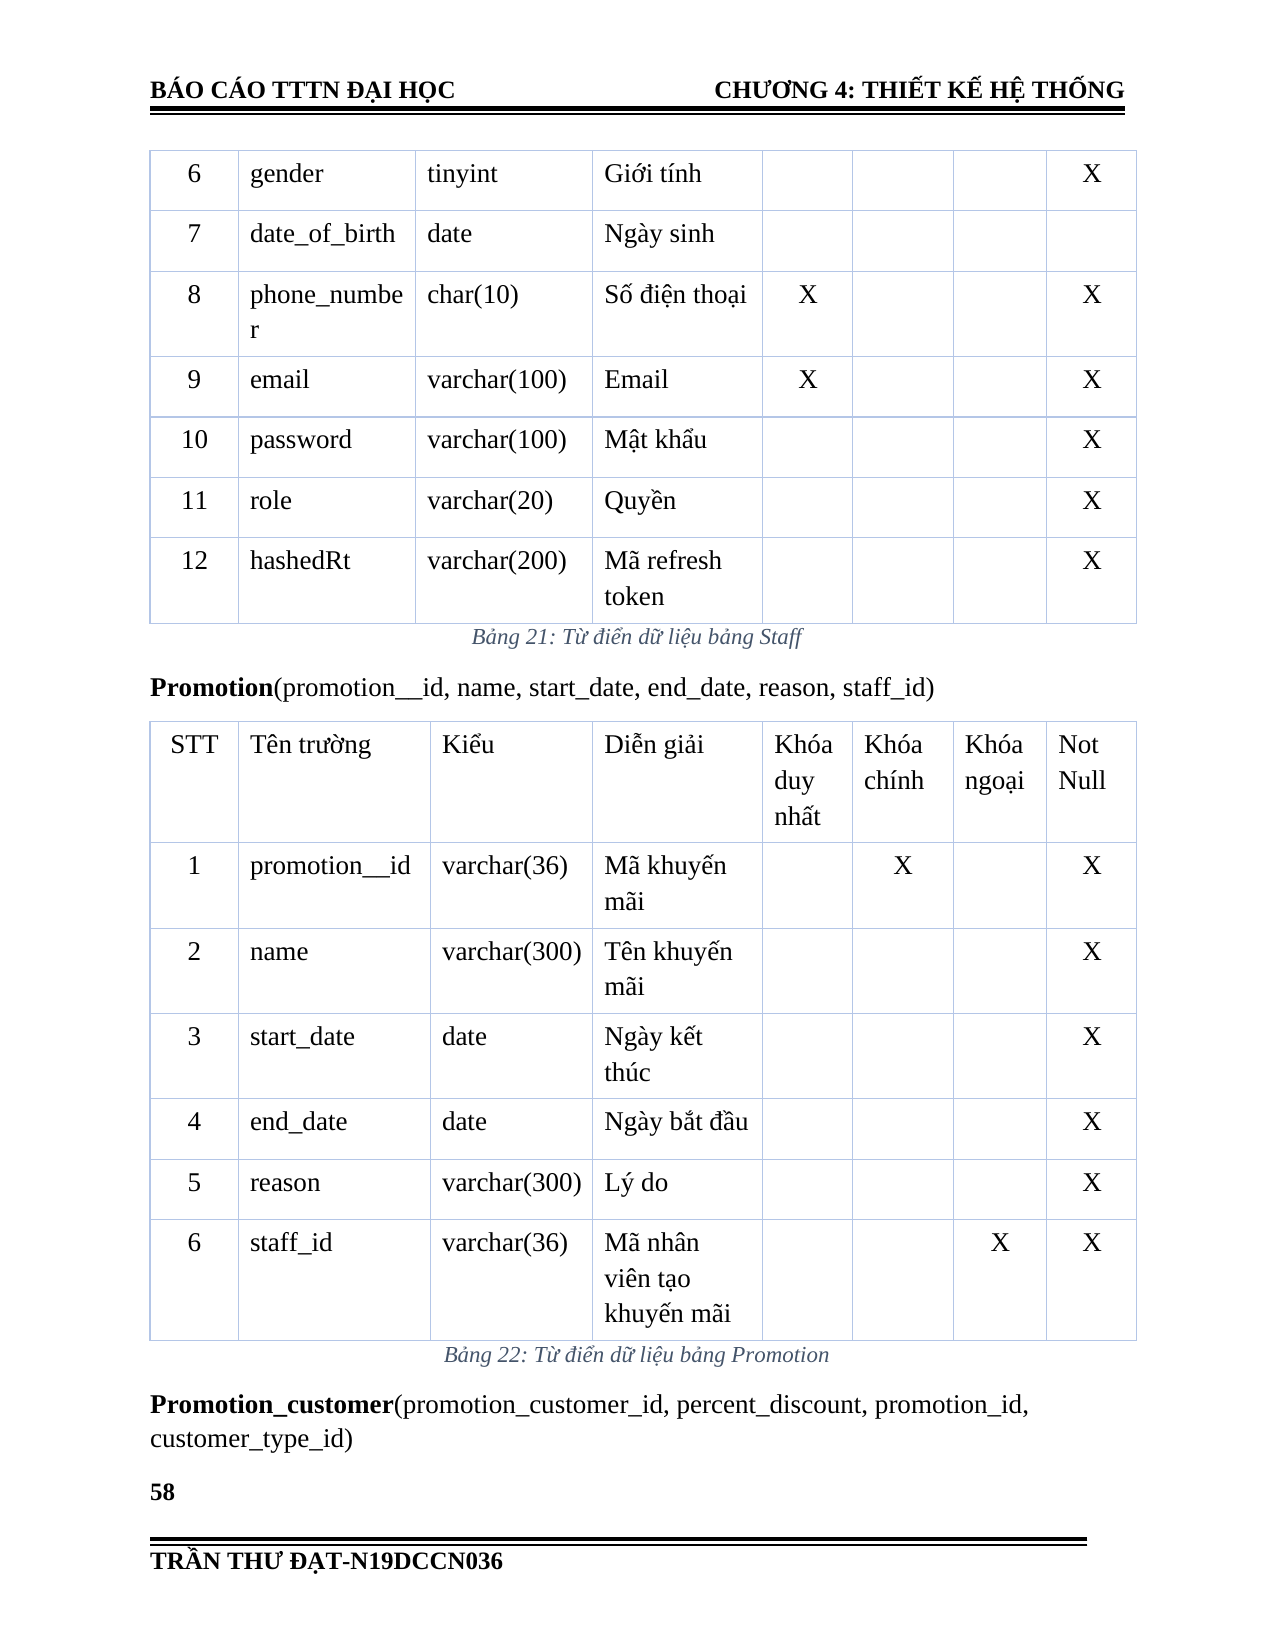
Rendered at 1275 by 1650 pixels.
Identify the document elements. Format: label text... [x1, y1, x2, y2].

table_cell 10 [151, 418, 238, 477]
table_cell hashedRt [239, 538, 415, 622]
table_cell 6 [151, 1220, 238, 1340]
table_cell Mã nhân viên tạo khuyến mãi [593, 1220, 762, 1340]
table_cell [853, 929, 953, 1013]
table_cell 8 [151, 272, 238, 356]
table_cell [954, 1099, 1046, 1158]
text Promotion(promotion__id, name, start_date, end_date, reason, staff_id) [150, 671, 1125, 702]
table_cell 11 [151, 478, 238, 537]
table_cell X [1047, 538, 1136, 622]
table_cell promotion__id [239, 843, 430, 927]
table_cell [763, 478, 852, 537]
table_cell X [1047, 929, 1136, 1013]
table_cell X [1047, 418, 1136, 477]
table_cell Ngày sinh [593, 211, 762, 271]
table_cell 12 [151, 538, 238, 622]
table_cell 4 [151, 1099, 238, 1158]
text Bảng 22: Từ điển dữ liệu bảng Promotion [150, 1341, 1125, 1367]
table_cell [763, 211, 852, 271]
table_cell Tên khuyến mãi [593, 929, 762, 1013]
table_cell 3 [151, 1014, 238, 1098]
table_cell [954, 1160, 1046, 1219]
table_cell phone_number [239, 272, 415, 356]
table_cell [763, 1014, 852, 1098]
table_cell X [853, 843, 953, 927]
table_cell Lý do [593, 1160, 762, 1219]
table_cell varchar(36) [431, 843, 592, 927]
table_cell staff_id [239, 1220, 430, 1340]
table_cell password [239, 418, 415, 477]
table_cell [853, 1160, 953, 1219]
table_cell role [239, 478, 415, 537]
table_cell 9 [151, 357, 238, 416]
table_cell [763, 151, 852, 210]
table_cell email [239, 357, 415, 416]
table_cell X [1047, 151, 1136, 210]
table_cell Ngày bắt đầu [593, 1099, 762, 1158]
table_cell [853, 418, 953, 477]
table_cell [954, 478, 1046, 537]
table_cell 1 [151, 843, 238, 927]
table_cell [763, 843, 852, 927]
table_cell [954, 151, 1046, 210]
table_cell reason [239, 1160, 430, 1219]
table_header STT [151, 722, 238, 842]
table_header Khóa ngoại [954, 722, 1046, 842]
table_cell X [1047, 272, 1136, 356]
table_cell [763, 1220, 852, 1340]
table_cell Ngày kết thúc [593, 1014, 762, 1098]
table_cell varchar(20) [416, 478, 592, 537]
table_cell Mã khuyến mãi [593, 843, 762, 927]
table_cell start_date [239, 1014, 430, 1098]
table_cell 7 [151, 211, 238, 271]
table_cell [763, 538, 852, 622]
table_cell Mật khẩu [593, 418, 762, 477]
table_cell date [416, 211, 592, 271]
table_cell name [239, 929, 430, 1013]
table_cell [763, 418, 852, 477]
table_cell varchar(300) [431, 929, 592, 1013]
table_cell X [954, 1220, 1046, 1340]
table_cell [853, 272, 953, 356]
table_cell varchar(300) [431, 1160, 592, 1219]
table_cell end_date [239, 1099, 430, 1158]
table_cell varchar(100) [416, 418, 592, 477]
table_header Khóa duy nhất [763, 722, 852, 842]
table_cell X [1047, 1160, 1136, 1219]
table_cell varchar(36) [431, 1220, 592, 1340]
table_cell X [1047, 1220, 1136, 1340]
text Promotion_customer(promotion_customer_id, percent_discount, promotion_id, customer_type_id) [150, 1388, 1125, 1453]
table_cell Mã refresh token [593, 538, 762, 622]
table_cell [763, 929, 852, 1013]
table_cell char(10) [416, 272, 592, 356]
table_cell [853, 1099, 953, 1158]
table_cell 2 [151, 929, 238, 1013]
table_cell Quyền [593, 478, 762, 537]
table_cell [853, 478, 953, 537]
table_cell [763, 1160, 852, 1219]
table_cell [853, 211, 953, 271]
table_cell [853, 1220, 953, 1340]
table_cell X [1047, 357, 1136, 416]
table_cell X [1047, 843, 1136, 927]
table_cell [853, 1014, 953, 1098]
table_cell 5 [151, 1160, 238, 1219]
table_cell X [1047, 1099, 1136, 1158]
table_header Kiểu [431, 722, 592, 842]
table_cell X [763, 357, 852, 416]
table_cell 6 [151, 151, 238, 210]
table_cell [954, 418, 1046, 477]
table_cell date_of_birth [239, 211, 415, 271]
table_cell Số điện thoại [593, 272, 762, 356]
table_cell [1047, 211, 1136, 271]
table_cell varchar(100) [416, 357, 592, 416]
table_header Not Null [1047, 722, 1136, 842]
table_cell [853, 151, 953, 210]
table_cell [954, 929, 1046, 1013]
table_cell gender [239, 151, 415, 210]
table_cell date [431, 1014, 592, 1098]
table_cell X [763, 272, 852, 356]
table_cell [954, 357, 1046, 416]
table_cell [954, 1014, 1046, 1098]
table_cell varchar(200) [416, 538, 592, 622]
table_cell [954, 211, 1046, 271]
table_cell [853, 538, 953, 622]
table_cell [954, 538, 1046, 622]
table_header Diễn giải [593, 722, 762, 842]
table_cell X [1047, 478, 1136, 537]
table_header Tên trường [239, 722, 430, 842]
table_cell Giới tính [593, 151, 762, 210]
table_cell tinyint [416, 151, 592, 210]
table_cell X [1047, 1014, 1136, 1098]
table_cell [763, 1099, 852, 1158]
table_cell [853, 357, 953, 416]
table_cell Email [593, 357, 762, 416]
table_cell date [431, 1099, 592, 1158]
table_header Khóa chính [853, 722, 953, 842]
table_cell [954, 272, 1046, 356]
text Bảng 21: Từ điển dữ liệu bảng Staff [150, 624, 1125, 650]
table_cell [954, 843, 1046, 927]
